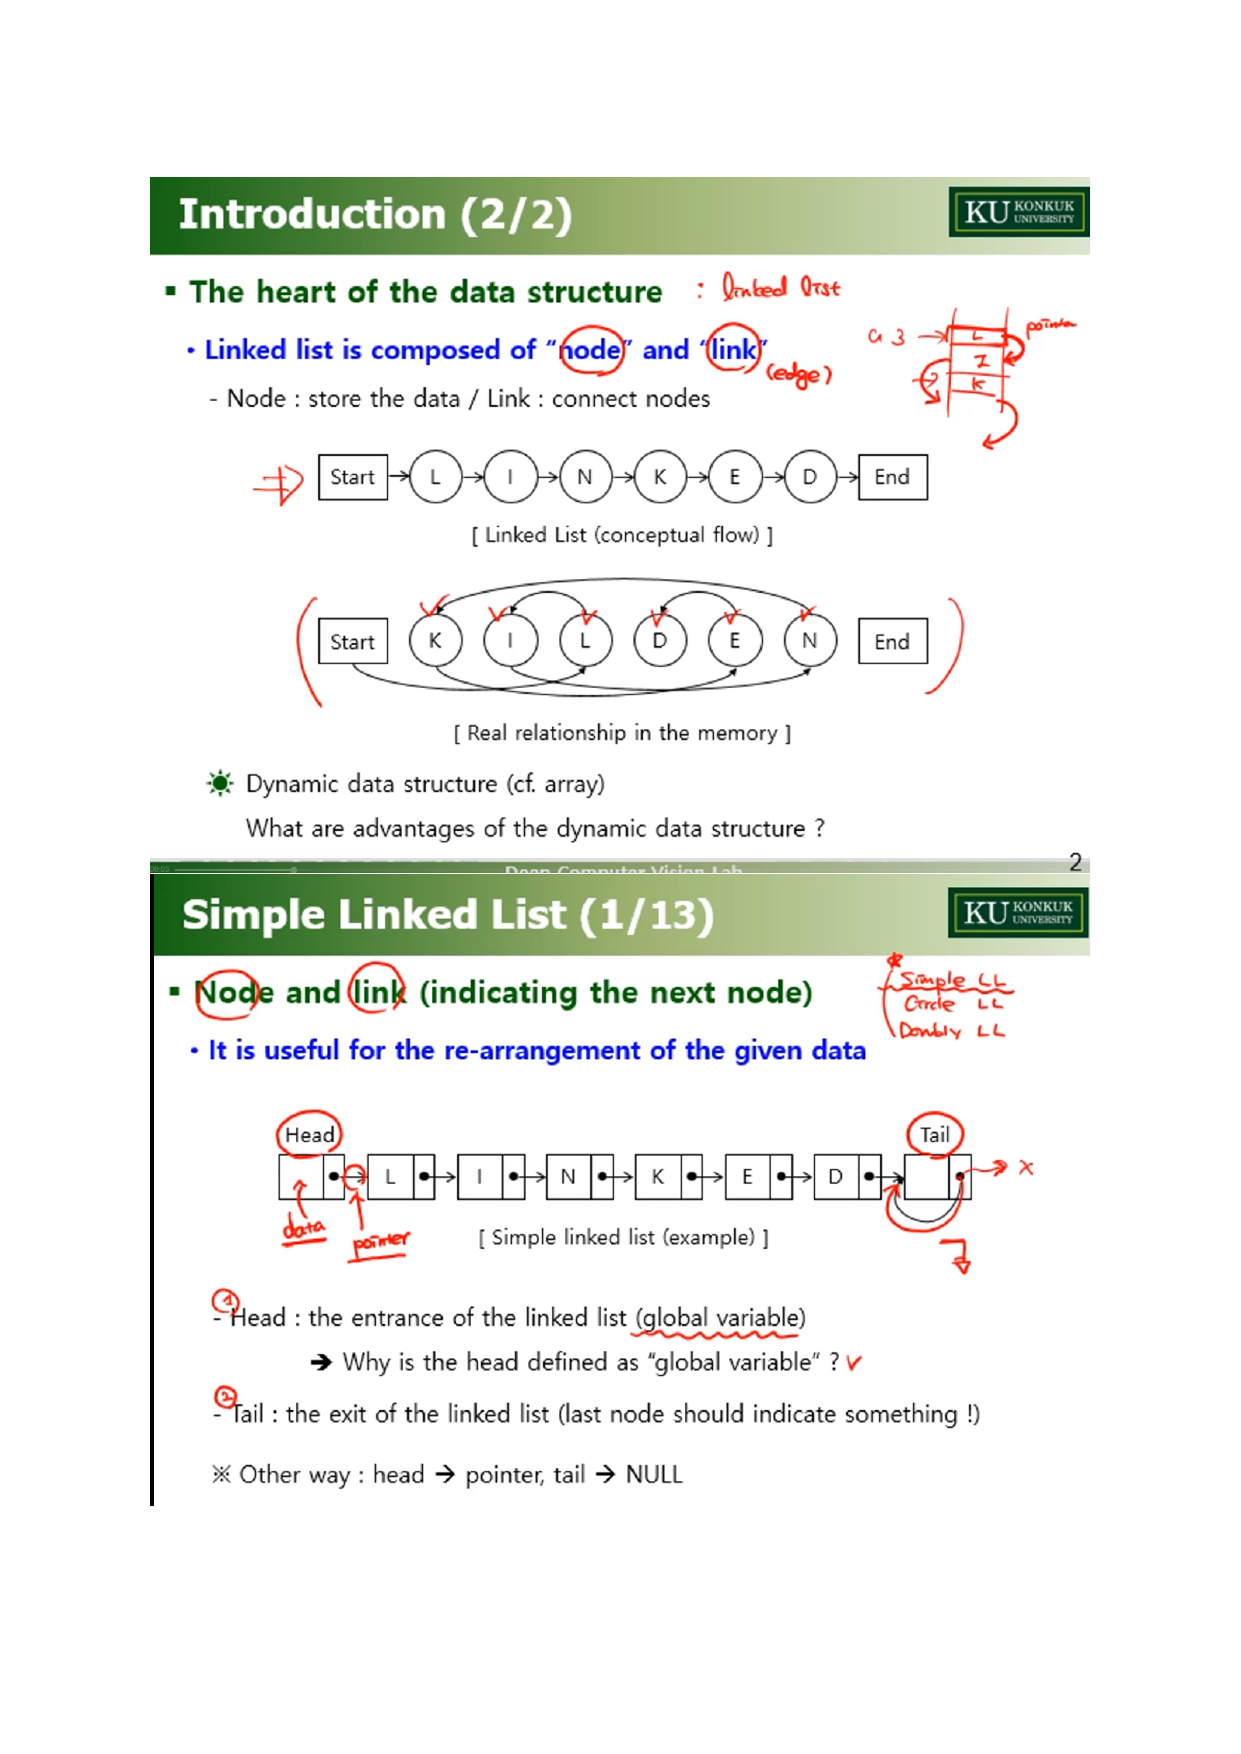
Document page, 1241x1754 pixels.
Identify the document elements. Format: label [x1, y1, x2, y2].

picture [150, 177, 1091, 873]
picture [150, 874, 1091, 1506]
